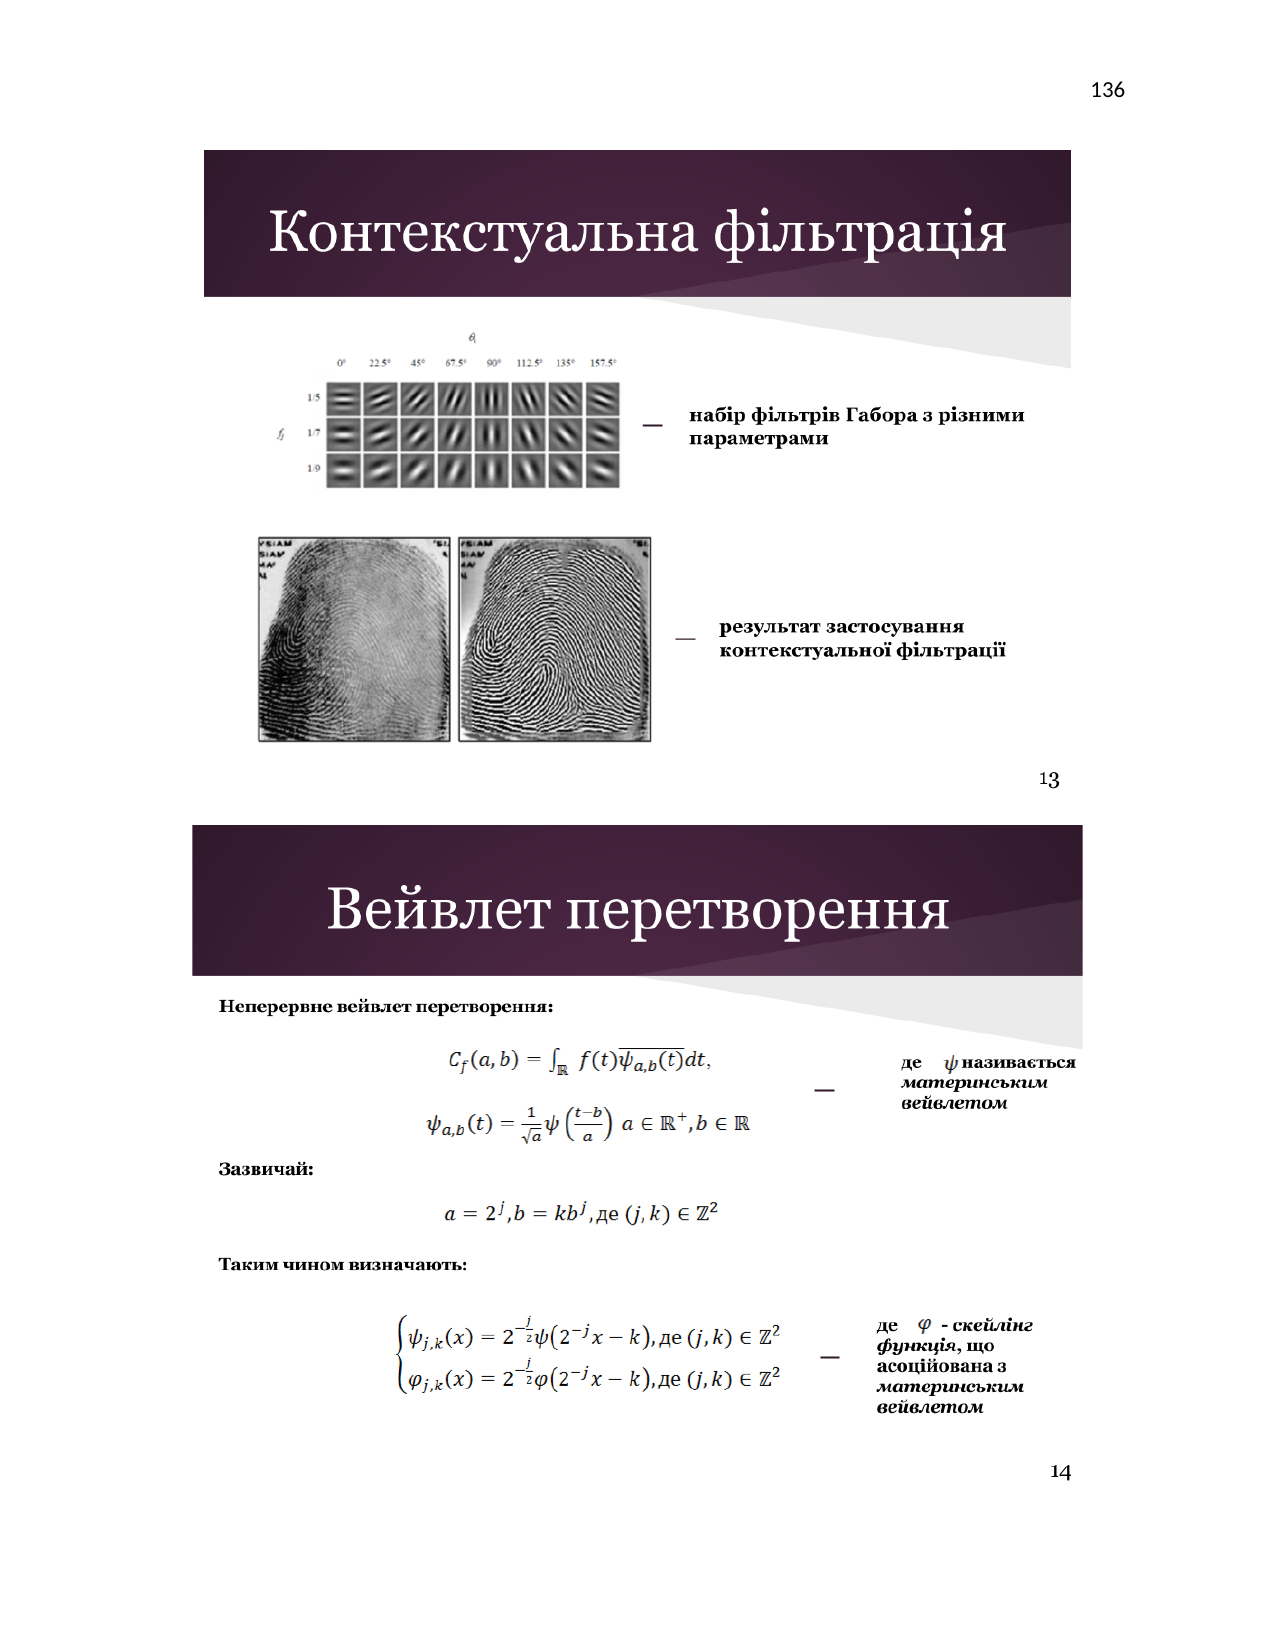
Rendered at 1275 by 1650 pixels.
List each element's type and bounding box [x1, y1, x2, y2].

picture [192, 825, 1083, 1493]
picture [204, 150, 1071, 800]
